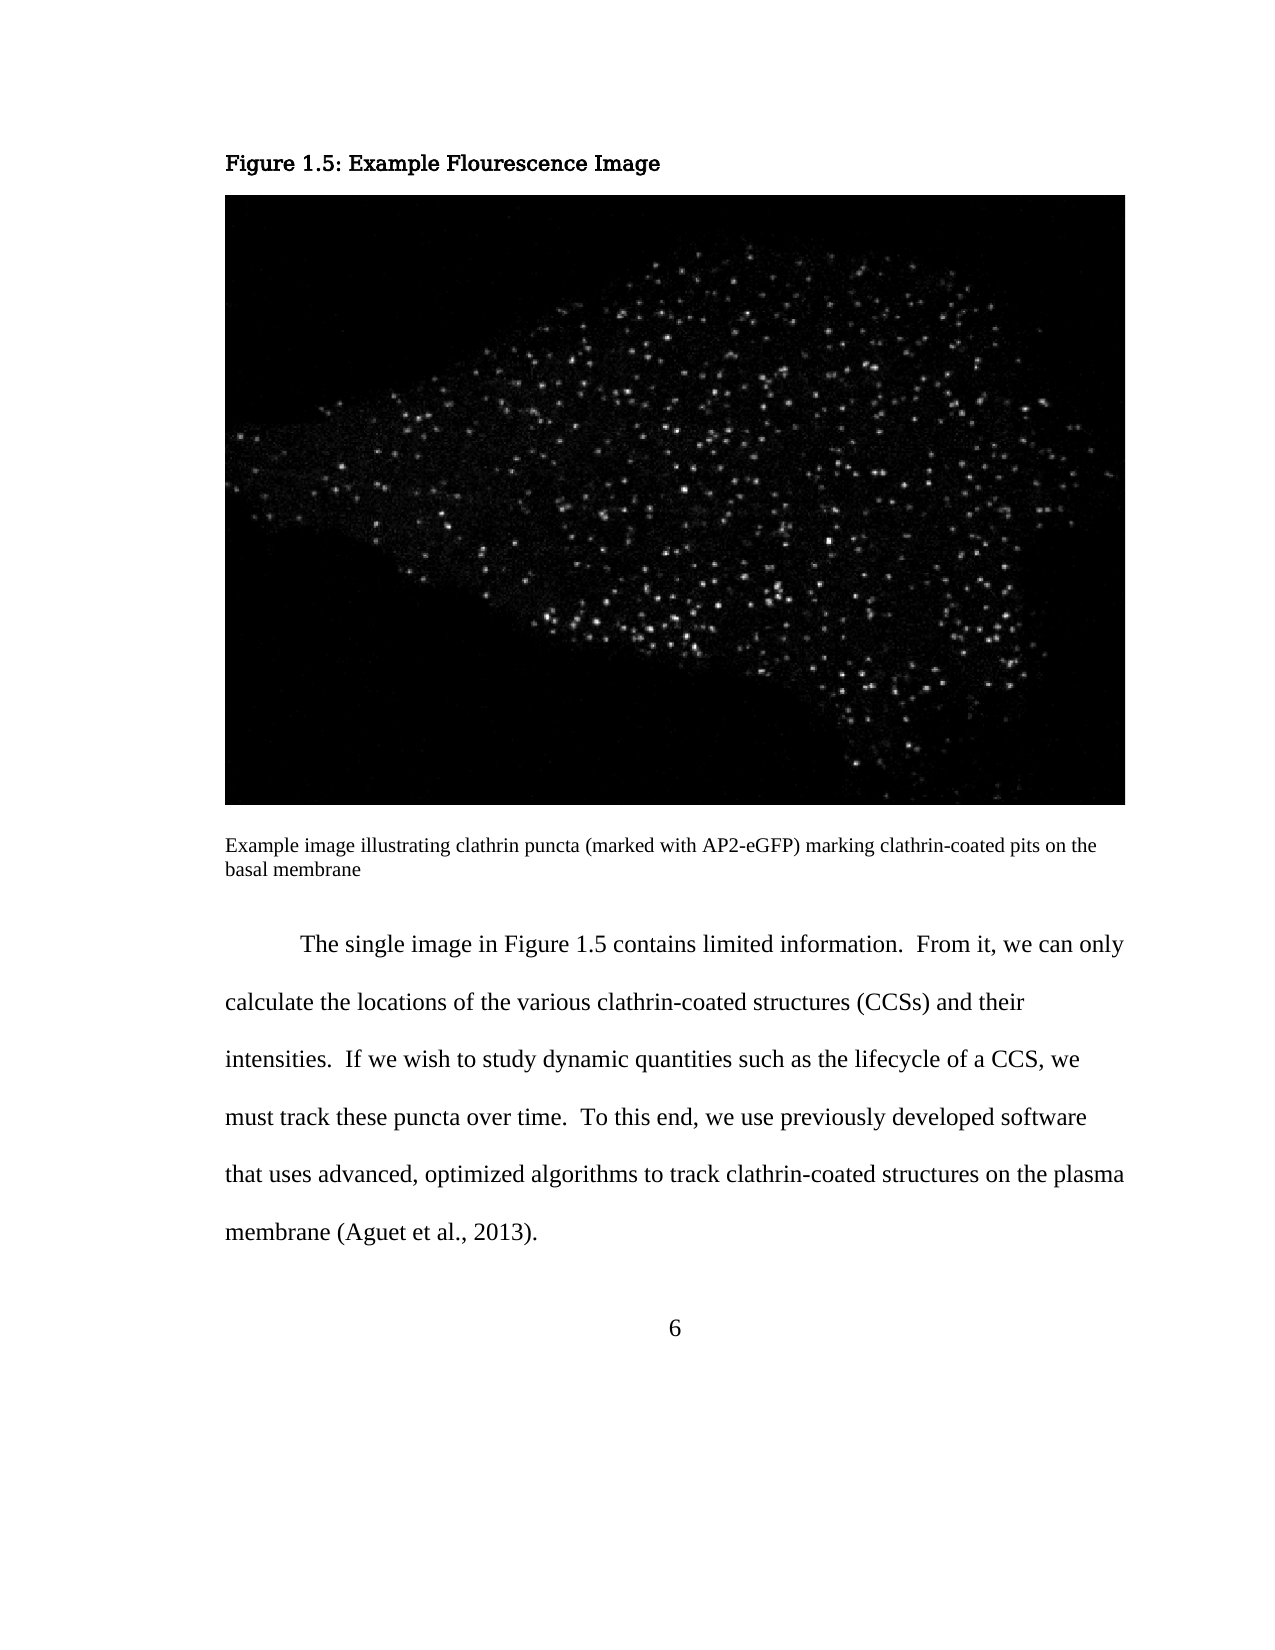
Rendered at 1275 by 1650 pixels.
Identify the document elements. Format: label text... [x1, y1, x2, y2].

text Figure 1.5: Example Flourescence Image [225, 150, 1125, 175]
text Example image illustrating clathrin puncta (marked with AP2-eGFP) marking clathrin-coated pits on the basal membrane [225, 833, 1125, 881]
picture [225, 195, 1125, 805]
text The single image in Figure 1.5 contains limited information. From it, we can only calculate the locations of the various clathrin-coated structures (CCSs) and their intensities. If we wish to study dynamic quantities such as the lifecycle of a CCS, we must track these puncta over time. To this end, we use previously developed software that uses advanced, optimized algorithms to track clathrin-coated structures on the plasma membrane (Aguet et al., 2013). [225, 929, 1125, 1246]
